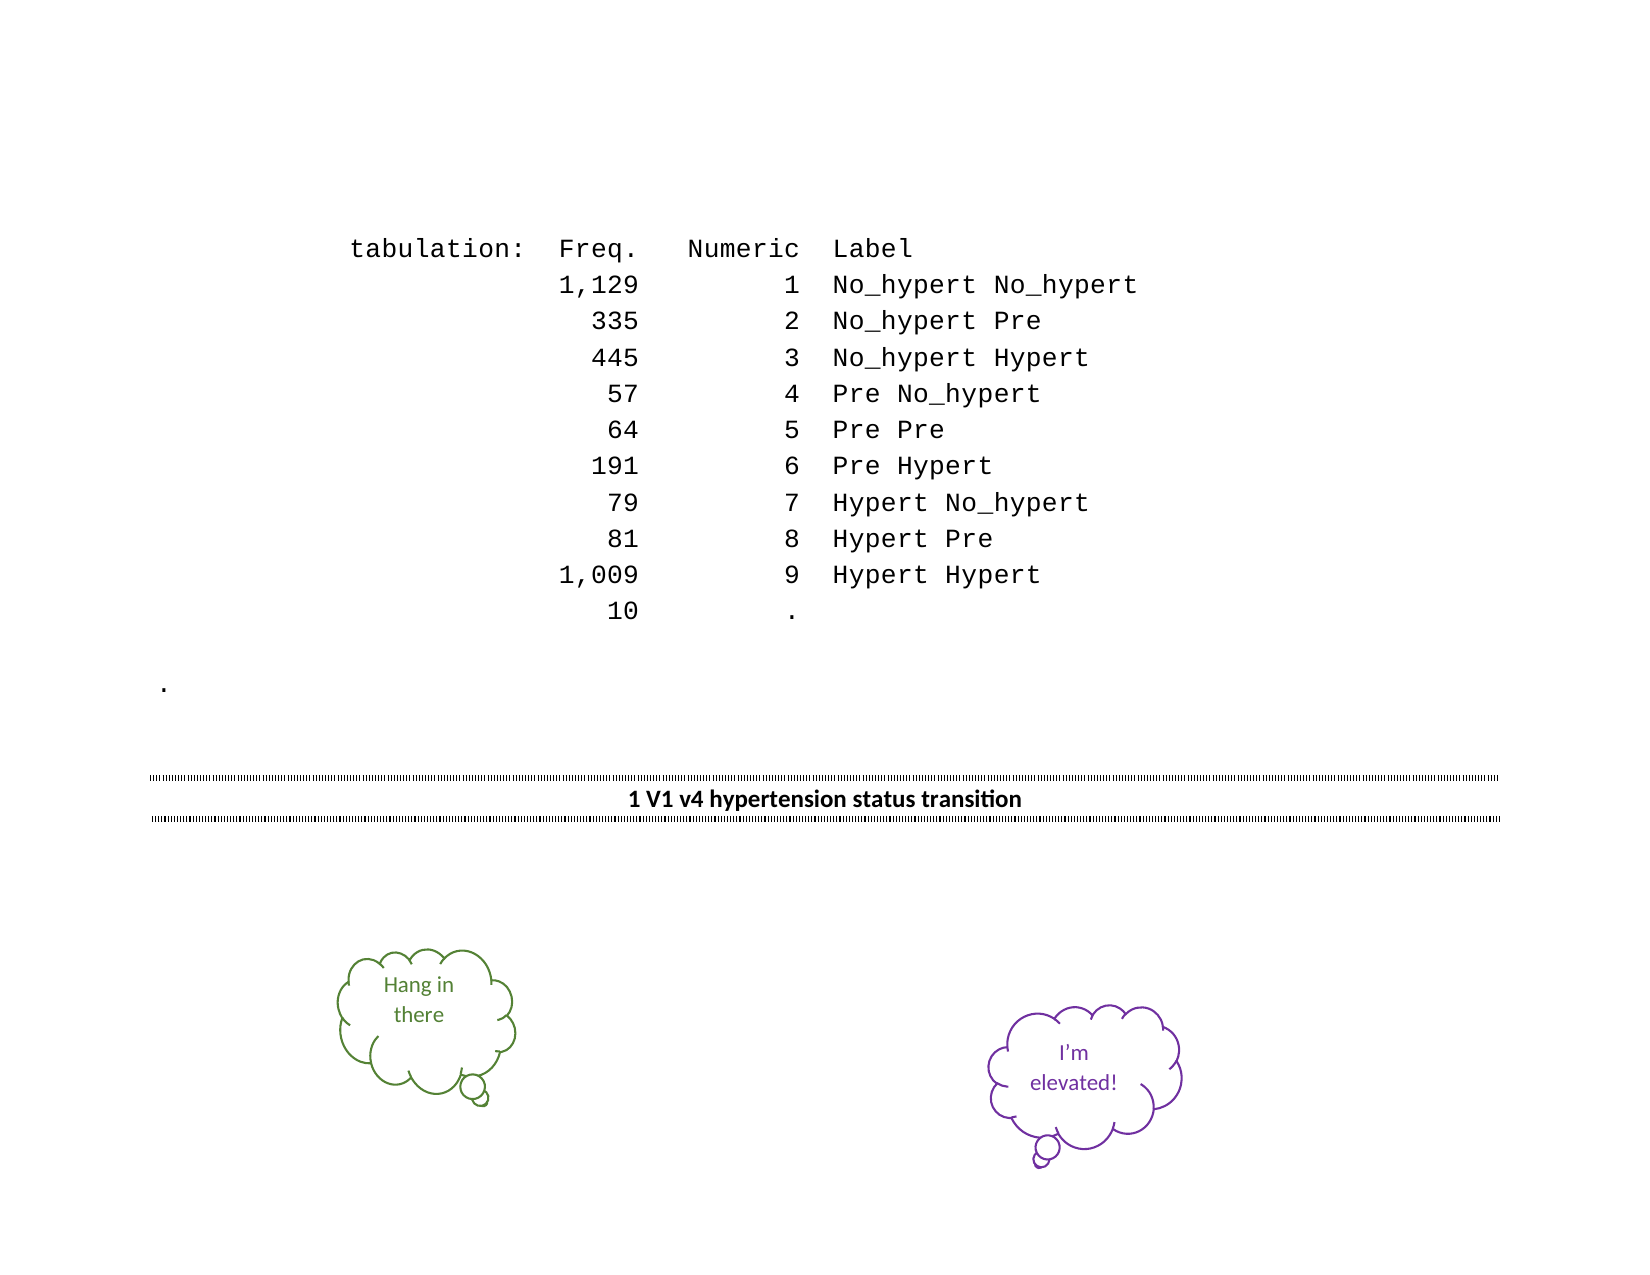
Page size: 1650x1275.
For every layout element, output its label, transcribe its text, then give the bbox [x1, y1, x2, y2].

text 1 V1 v4 hypertension status transition [150, 775, 1500, 822]
